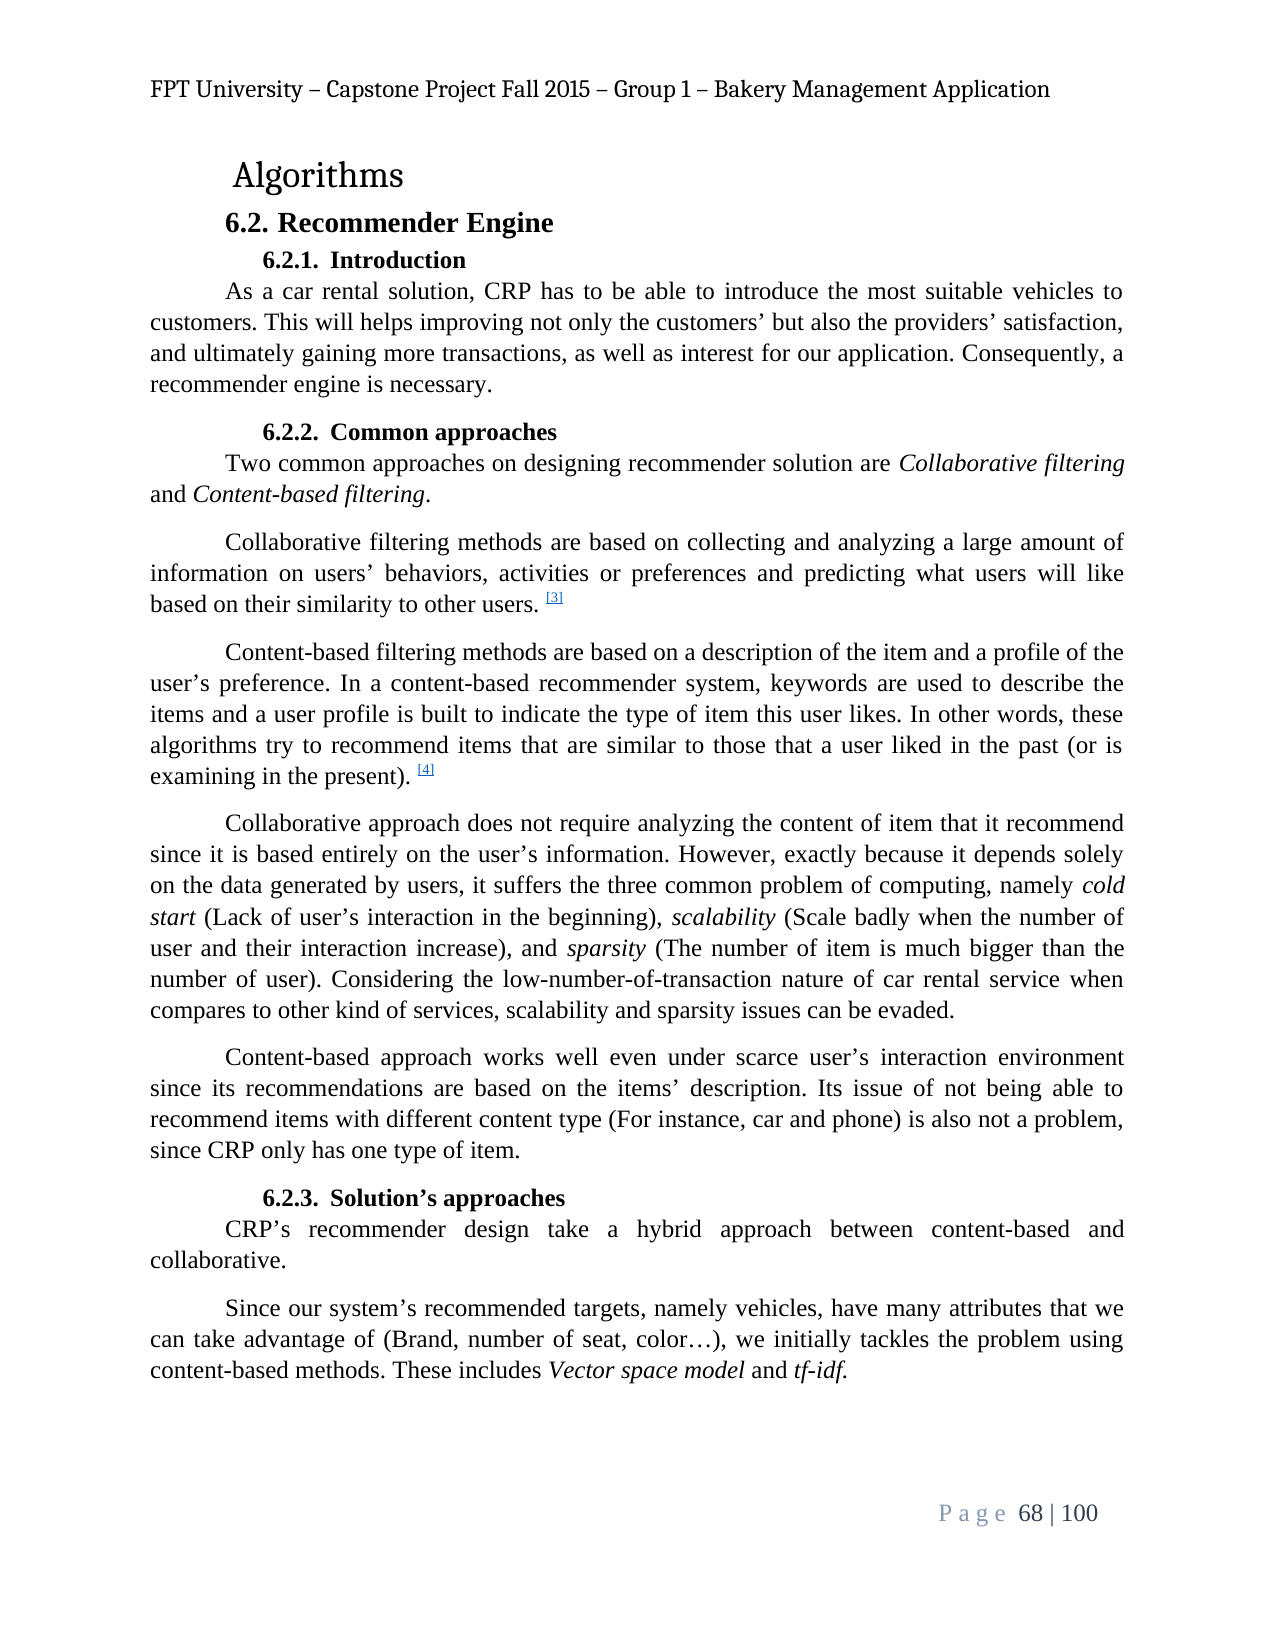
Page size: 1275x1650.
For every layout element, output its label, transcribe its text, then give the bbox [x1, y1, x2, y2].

text CRP’s recommender design take a hybrid approach between content-based and collaborative. [150, 1214, 1125, 1274]
text Content-based approach works well even under scarce user’s interaction environment since its recommendations are based on the items’ description. Its issue of not being able to recommend items with different content type (For instance, car and phone) is also not a problem, since CRP only has one type of item. [150, 1042, 1125, 1164]
text Collaborative approach does not require analyzing the content of item that it recommend since it is based entirely on the user’s information. However, exactly because it depends solely on the data generated by users, it suffers the three common problem of computing, namely cold start (Lack of user’s interaction in the beginning), scalability (Scale badly when the number of user and their interaction increase), and sparsity (The number of item is much bigger than the number of user). Considering the low-number-of-transaction nature of car rental service when compares to other kind of services, scalability and sparsity issues can be evaded. [150, 808, 1125, 1023]
subtitle Common approaches [262, 417, 1125, 446]
subtitle Introduction [262, 245, 1125, 274]
text As a car rental solution, CRP has to be able to introduce the most suitable vehicles to customers. This will helps improving not only the customers’ but also the providers’ satisfaction, and ultimately gaining more transactions, as well as interest for our application. Consequently, a recommender engine is necessary. [150, 276, 1125, 398]
subtitle Recommender Engine [225, 205, 1125, 238]
text Since our system’s recommended targets, namely vehicles, have many attributes that we can take advantage of (Brand, number of seat, color…), we initially tackles the problem using content-based methods. These includes Vector space model and tf-idf. [150, 1293, 1125, 1384]
text Collaborative filtering methods are based on collecting and analyzing a large amount of information on users’ behaviors, activities or preferences and predicting what users will like based on their similarity to other users. [3] [150, 527, 1125, 618]
subtitle Algorithms [232, 154, 1125, 197]
text Two common approaches on designing recommender solution are Collaborative filtering and Content-based filtering. [150, 448, 1125, 508]
text Content-based filtering methods are based on a description of the item and a profile of the user’s preference. In a content-based recommender system, keywords are used to describe the items and a user profile is built to indicate the type of item this user likes. In other words, these algorithms try to recommend items that are similar to those that a user liked in the past (or is examining in the present). [4] [150, 637, 1125, 789]
subtitle Solution’s approaches [262, 1183, 1125, 1212]
